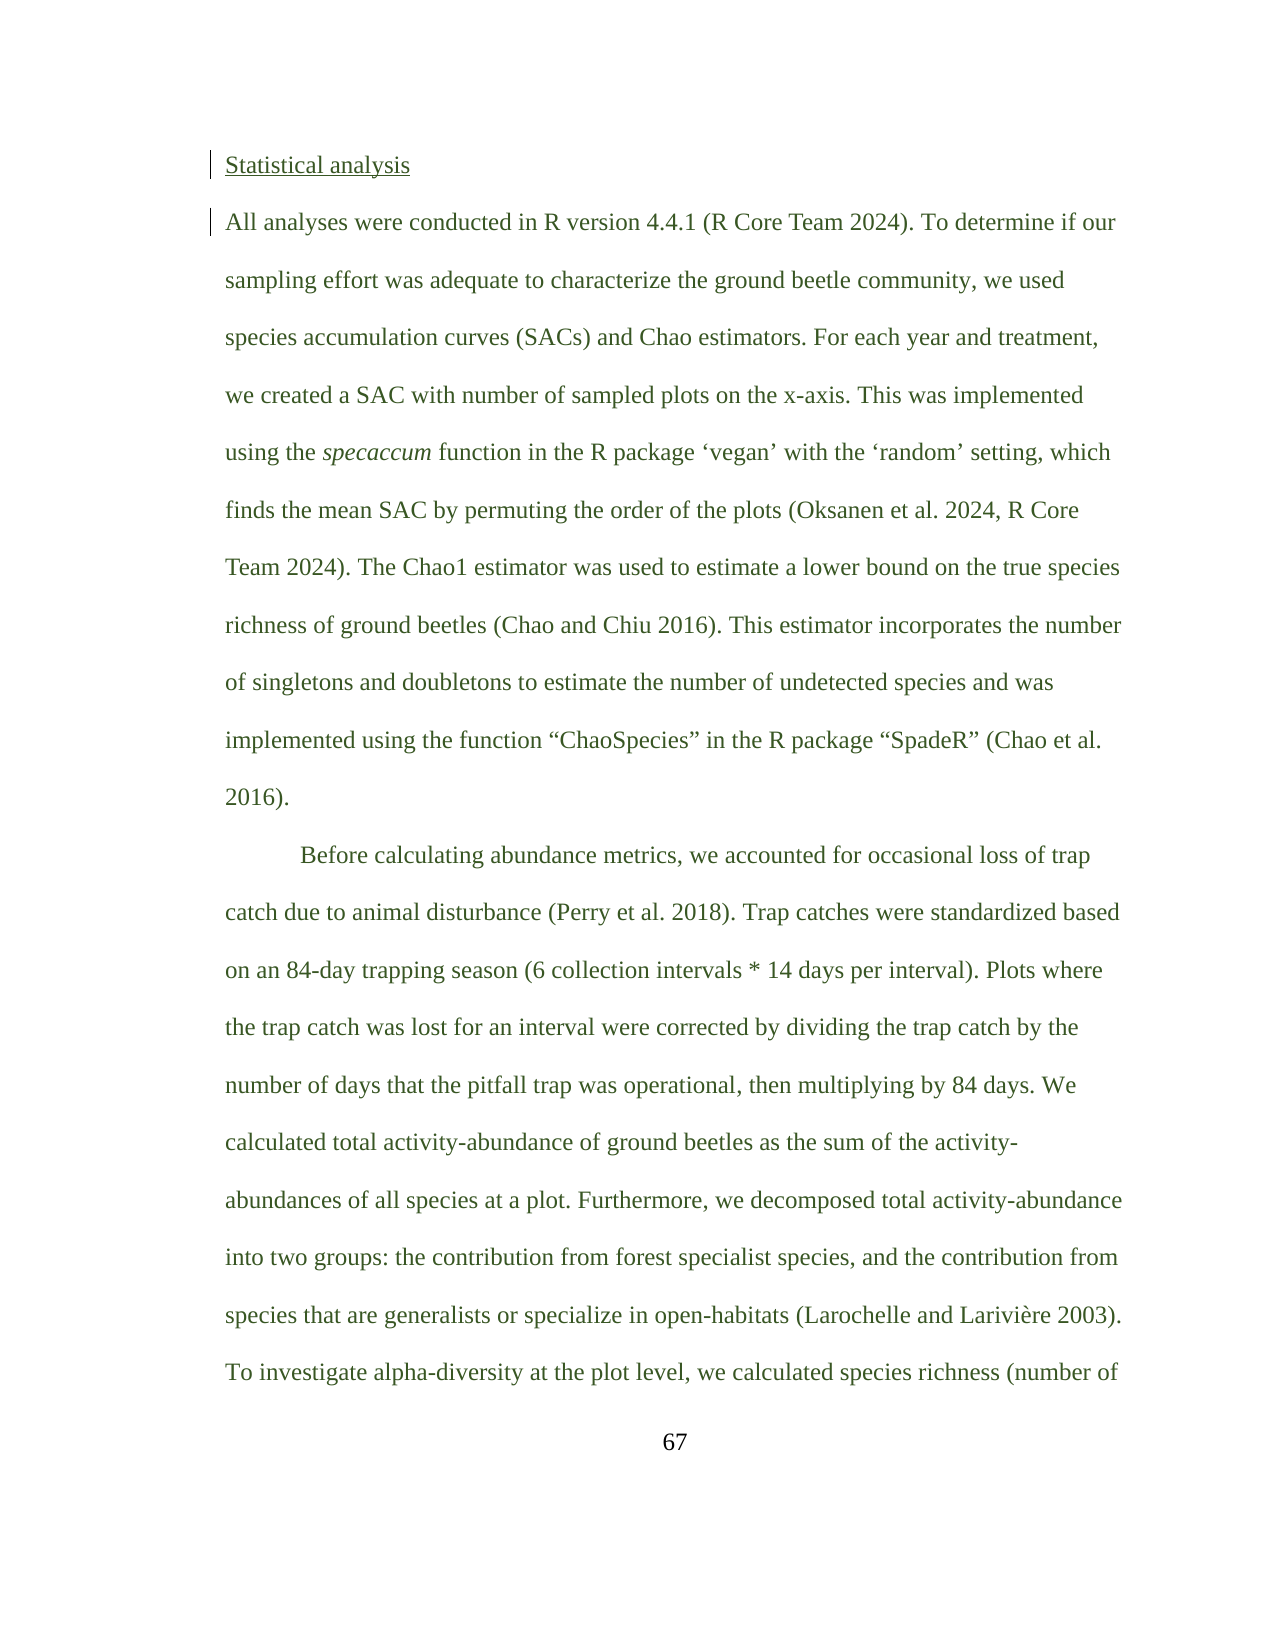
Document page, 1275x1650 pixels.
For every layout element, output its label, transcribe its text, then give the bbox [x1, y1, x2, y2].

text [225, 840, 1125, 1386]
text Statistical analysis [225, 150, 1125, 179]
text All analyses were conducted in R version 4.4.1 (R Core Team 2024). To determine if our sampling effort was adequate to characterize the ground beetle community, we used species accumulation curves (SACs) and Chao estimators. For each year and treatment, we created a SAC with number of sampled plots on the x-axis. This was implemented using the specaccum function in the R package ‘vegan’ with the ‘random’ setting, which finds the mean SAC by permuting the order of the plots (Oksanen et al. 2024, R Core Team 2024). The Chao1 estimator was used to estimate a lower bound on the true species richness of ground beetles (Chao and Chiu 2016). This estimator incorporates the number of singletons and doubletons to estimate the number of undetected species and was implemented using the function “ChaoSpecies” in the R package “SpadeR” (Chao et al. 2016). [225, 207, 1125, 811]
